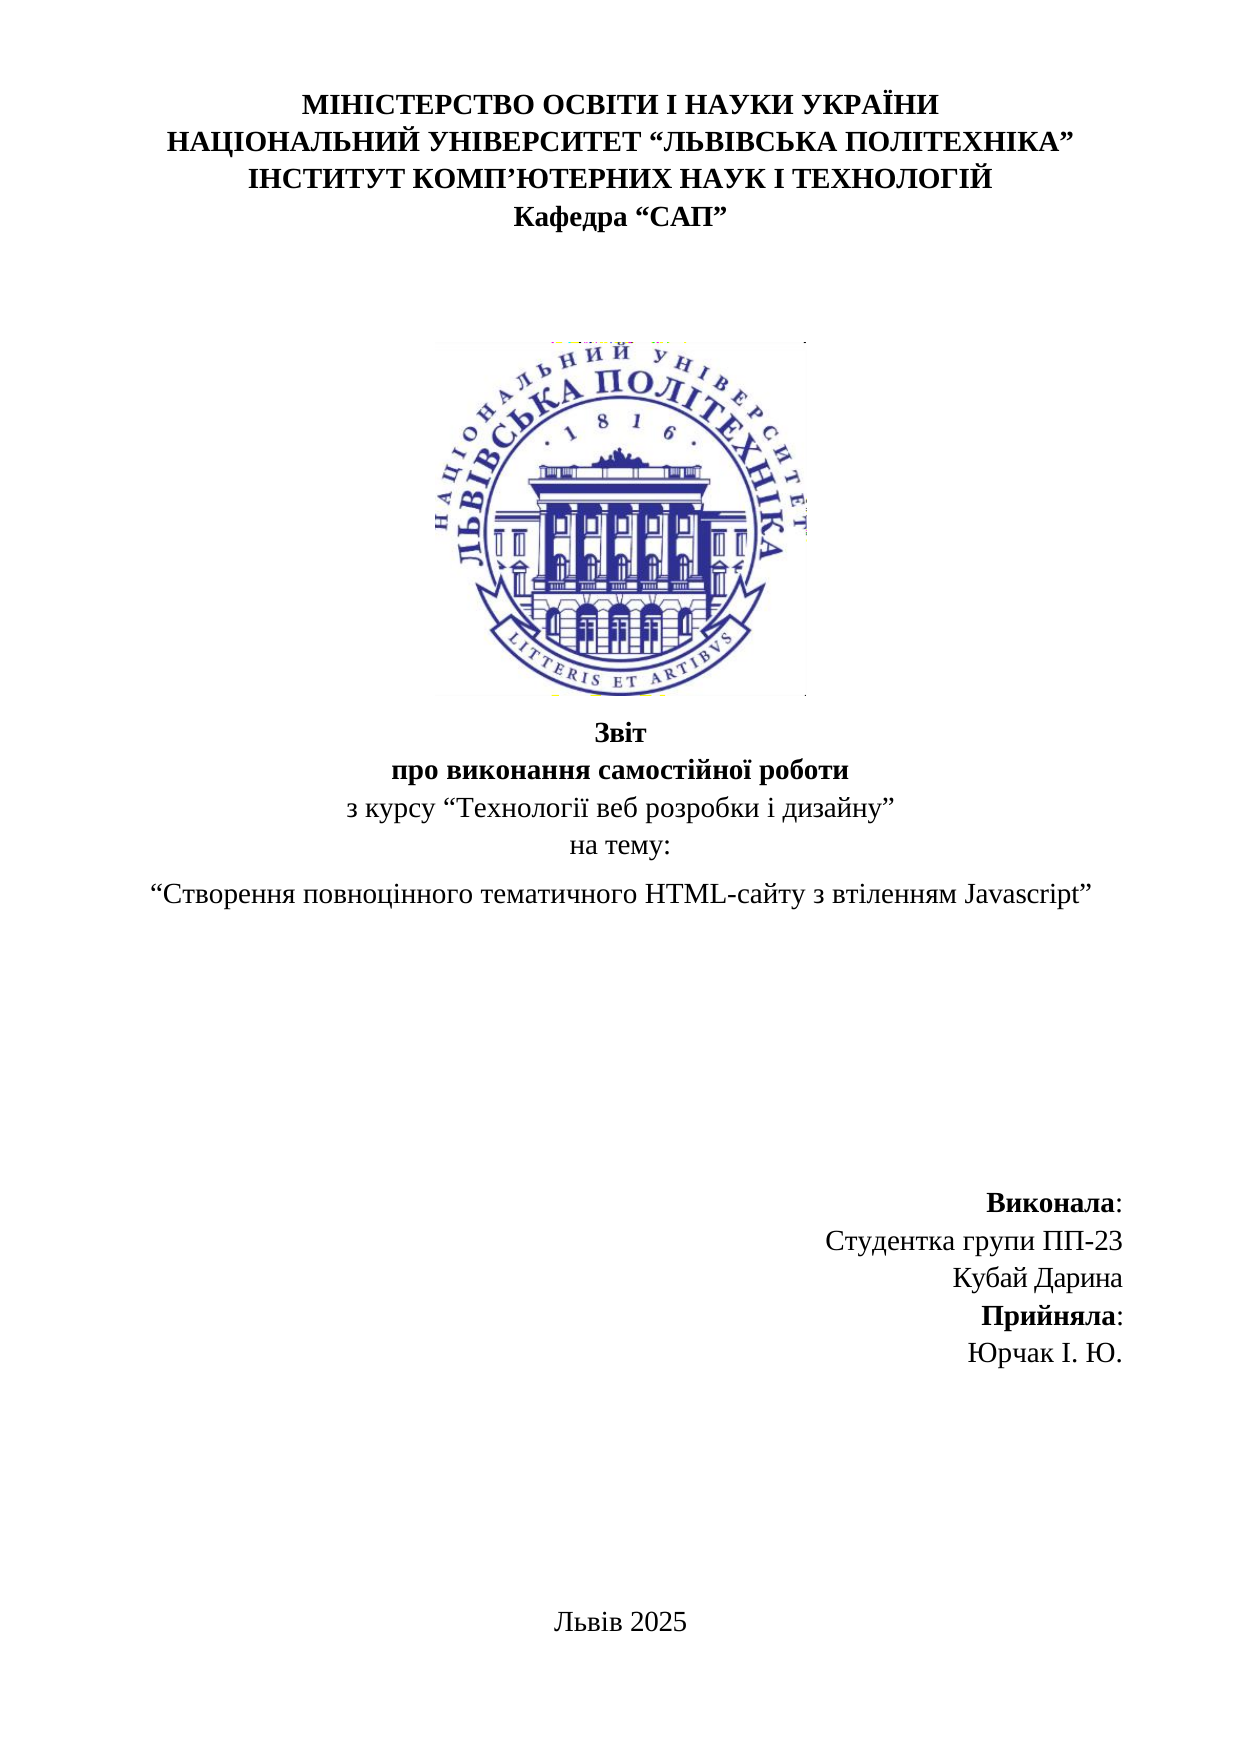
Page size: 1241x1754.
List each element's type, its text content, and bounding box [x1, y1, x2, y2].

text на тему: [105, 827, 1136, 861]
text з курсу “Технології веб розробки і дизайну” [105, 790, 1136, 823]
text ІНСТИТУТ КОМП’ЮТЕРНИХ НАУК І ТЕХНОЛОГІЙ [105, 162, 1135, 195]
picture [435, 342, 807, 696]
text Кафедра “САП” [104, 199, 1137, 233]
text МІНІСТЕРСТВО ОСВІТИ І НАУКИ УКРАЇНИ НАЦІОНАЛЬНИЙ УНІВЕРСИТЕТ “ЛЬВІВСЬКА ПОЛІТЕХНІКА” [167, 87, 1137, 158]
text Прийняла: Юрчак І. Ю. [965, 1298, 1124, 1368]
text Студентка групи ПП-23 [103, 1223, 1123, 1256]
text Львів 2025 [105, 1604, 1136, 1637]
text про виконання самостійної роботи [105, 752, 1135, 786]
text Виконала: [103, 1185, 1123, 1219]
text “Створення повноцінного тематичного HTML-сайту з втіленням Javascript” [105, 876, 1137, 909]
text Кубай Дарина [103, 1260, 1123, 1294]
